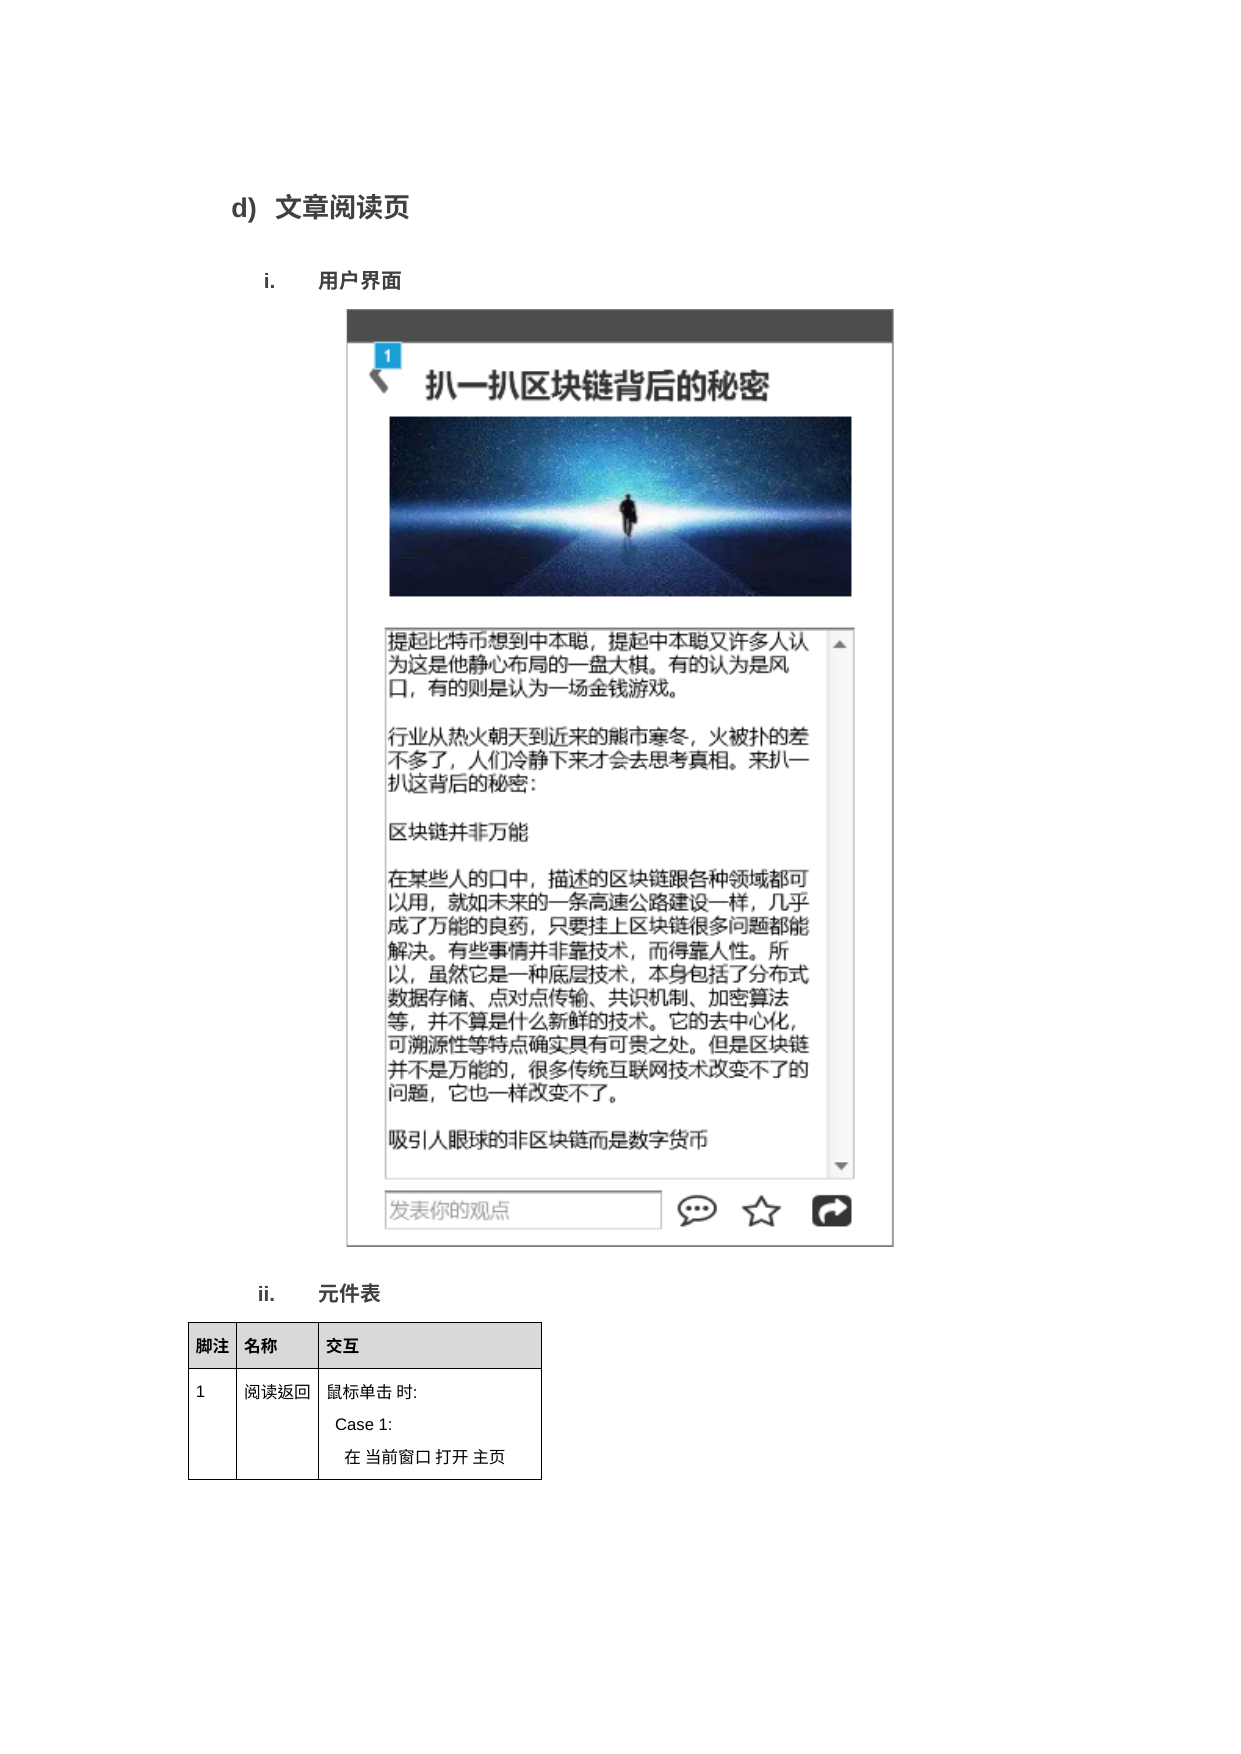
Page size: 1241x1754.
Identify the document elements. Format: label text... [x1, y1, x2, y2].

table_header 脚注 [189, 1323, 236, 1368]
subtitle 元件表 [275, 1277, 1053, 1309]
table_cell 阅读返回 [237, 1369, 318, 1479]
table_cell 1 [189, 1369, 236, 1479]
table_header 交互 [319, 1323, 541, 1368]
subtitle 用户界面 [275, 264, 1053, 297]
table_cell 鼠标单击 时: Case 1: 在 当前窗口 打开 主页 [319, 1369, 541, 1479]
subtitle 文章阅读页 [231, 174, 1053, 239]
picture [346, 309, 894, 1247]
table_header 名称 [237, 1323, 318, 1368]
